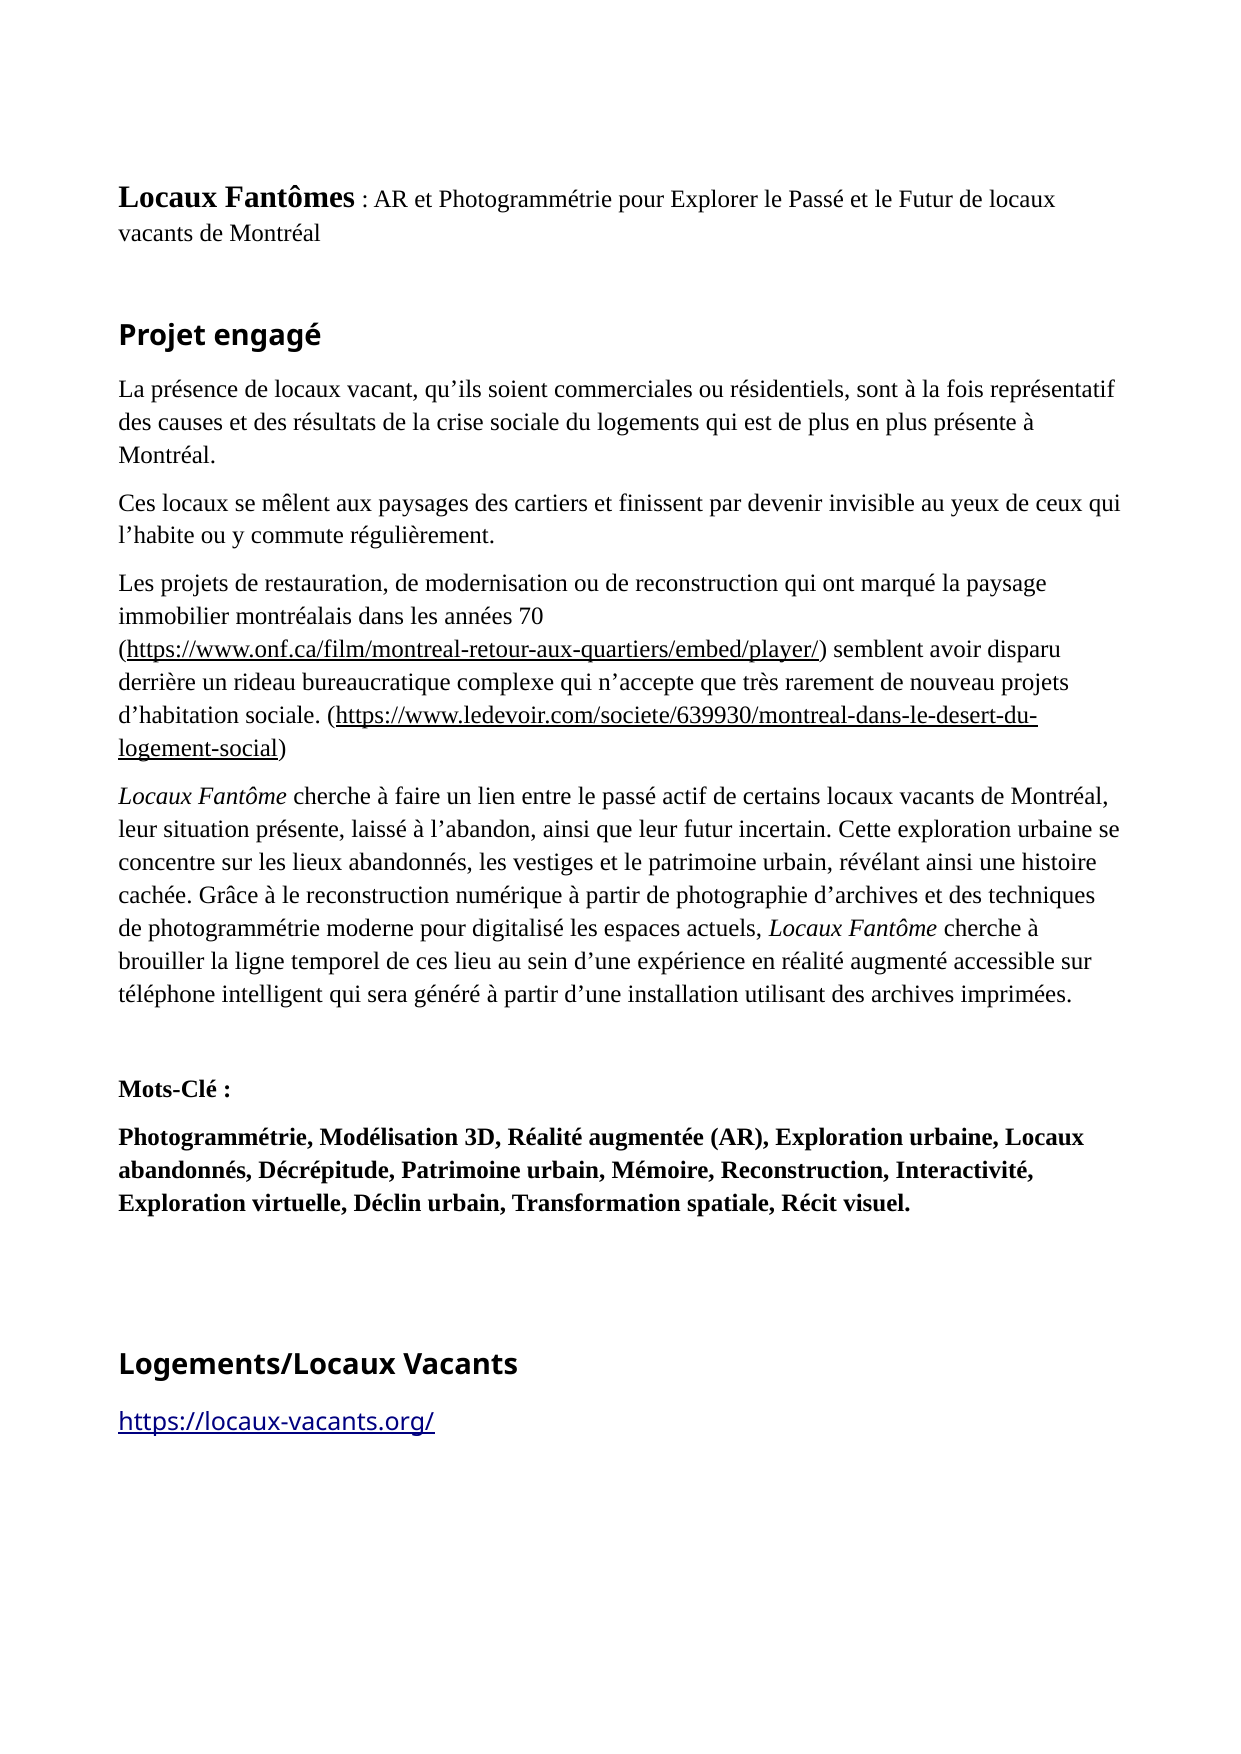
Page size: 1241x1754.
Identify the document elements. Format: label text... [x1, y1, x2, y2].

text Logements/Locaux Vacants [118, 1343, 1122, 1383]
text Photogrammétrie, Modélisation 3D, Réalité augmentée (AR), Exploration urbaine, Locaux abandonnés, Décrépitude, Patrimoine urbain, Mémoire, Reconstruction, Interactivité, Exploration virtuelle, Déclin urbain, Transformation spatiale, Récit visuel. [118, 1122, 1122, 1217]
text Les projets de restauration, de modernisation ou de reconstruction qui ont marqué la paysage immobilier montréalais dans les années 70 (https://www.onf.ca/film/montreal-retour-aux-quartiers/embed/player/) semblent avoir disparu derrière un rideau bureaucratique complexe qui n’accepte que très rarement de nouveau projets d’habitation sociale. (https://www.ledevoir.com/societe/639930/montreal-dans-le-desert-du-logement-social) [118, 568, 1122, 762]
text Locaux Fantômes : AR et Photogrammétrie pour Explorer le Passé et le Futur de locaux vacants de Montréal [118, 178, 1122, 247]
text https://locaux-vacants.org/ [118, 1403, 1122, 1438]
text Projet engagé [118, 314, 1122, 353]
text Mots-Clé : [118, 1074, 1122, 1103]
text Locaux Fantôme cherche à faire un lien entre le passé actif de certains locaux vacants de Montréal, leur situation présente, laissé à l’abandon, ainsi que leur futur incertain. Cette exploration urbaine se concentre sur les lieux abandonnés, les vestiges et le patrimoine urbain, révélant ainsi une histoire cachée. Grâce à le reconstruction numérique à partir de photographie d’archives et des techniques de photogrammétrie moderne pour digitalisé les espaces actuels, Locaux Fantôme cherche à brouiller la ligne temporel de ces lieu au sein d’une expérience en réalité augmenté accessible sur téléphone intelligent qui sera généré à partir d’une installation utilisant des archives imprimées. [118, 781, 1122, 1008]
text Ces locaux se mêlent aux paysages des cartiers et finissent par devenir invisible au yeux de ceux qui l’habite ou y commute régulièrement. [118, 488, 1122, 549]
text La présence de locaux vacant, qu’ils soient commerciales ou résidentiels, sont à la fois représentatif des causes et des résultats de la crise sociale du logements qui est de plus en plus présente à Montréal. [118, 374, 1122, 469]
